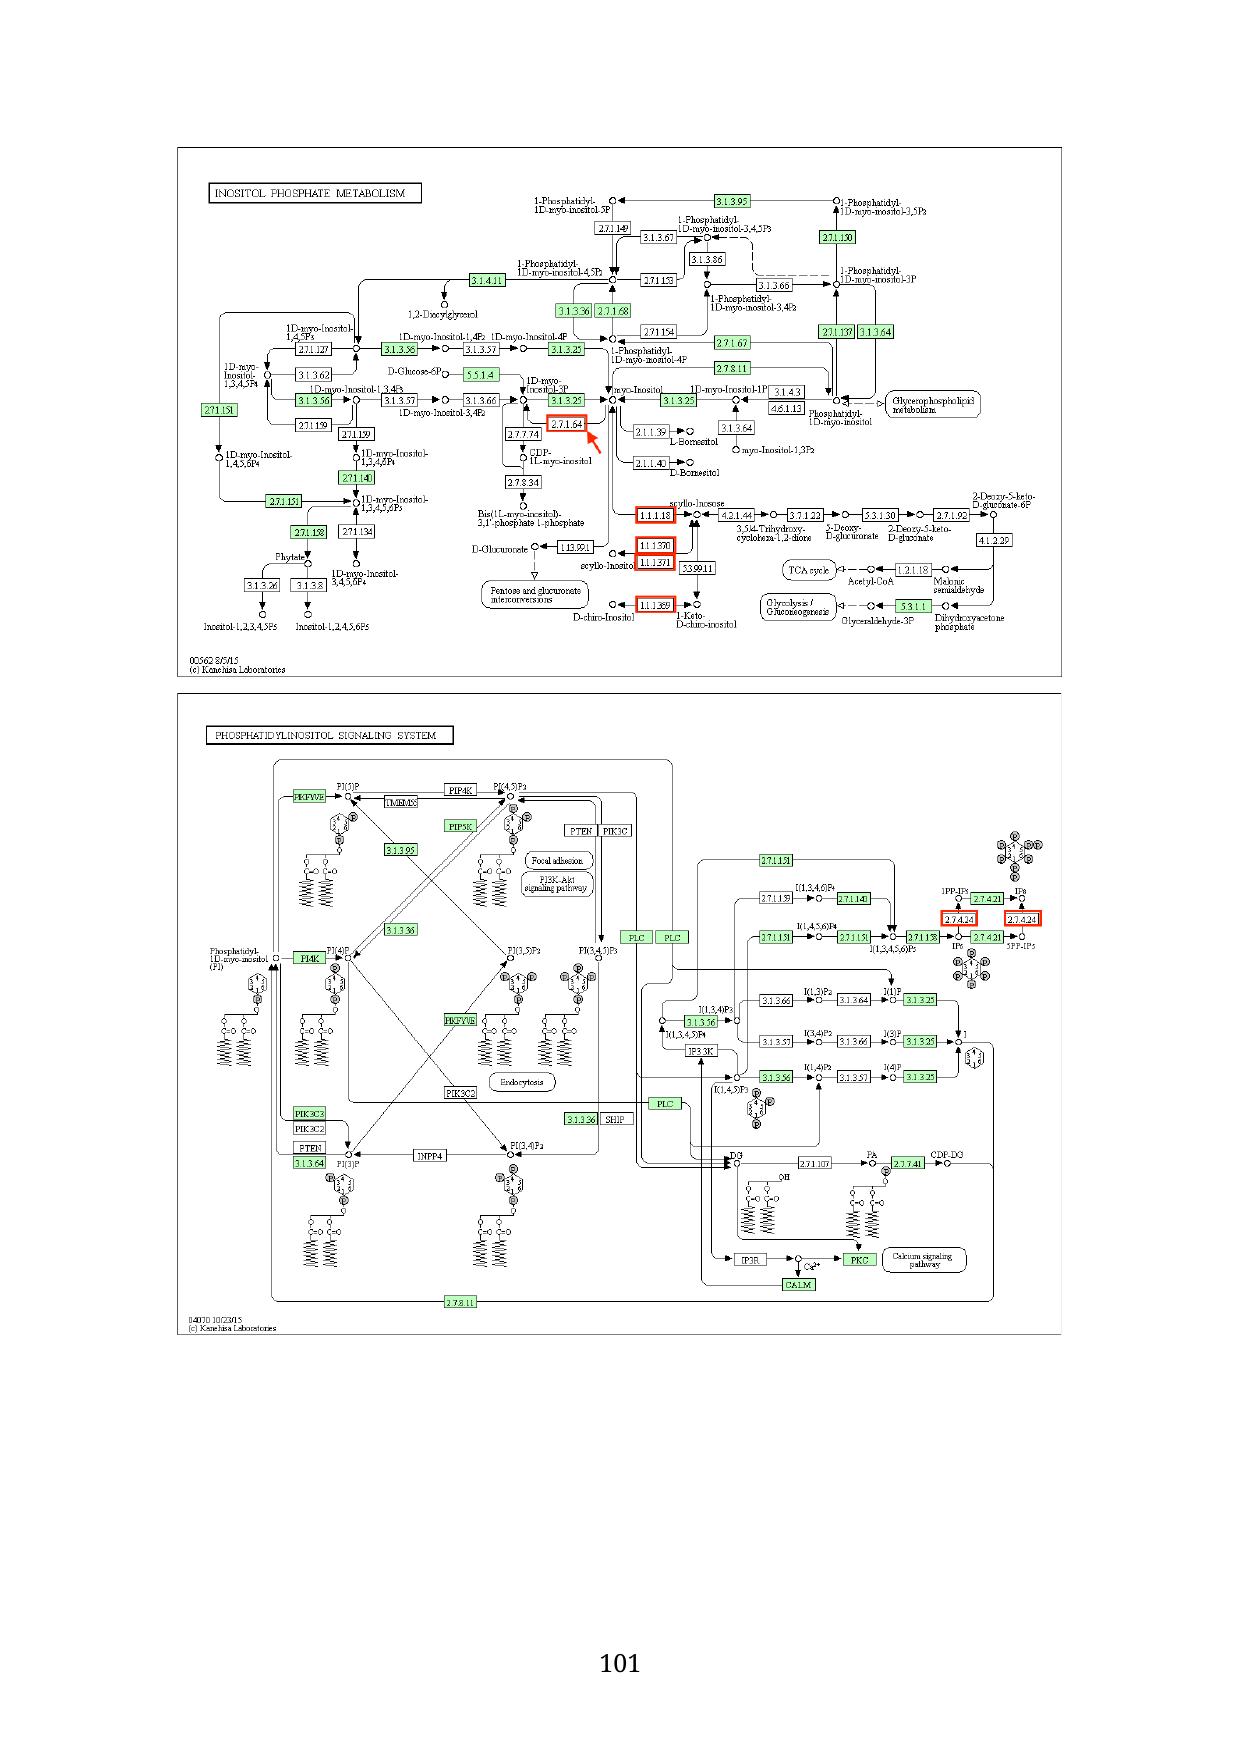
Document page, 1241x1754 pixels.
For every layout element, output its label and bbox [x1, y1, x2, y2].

picture [177, 147, 1062, 677]
picture [177, 693, 1062, 1335]
